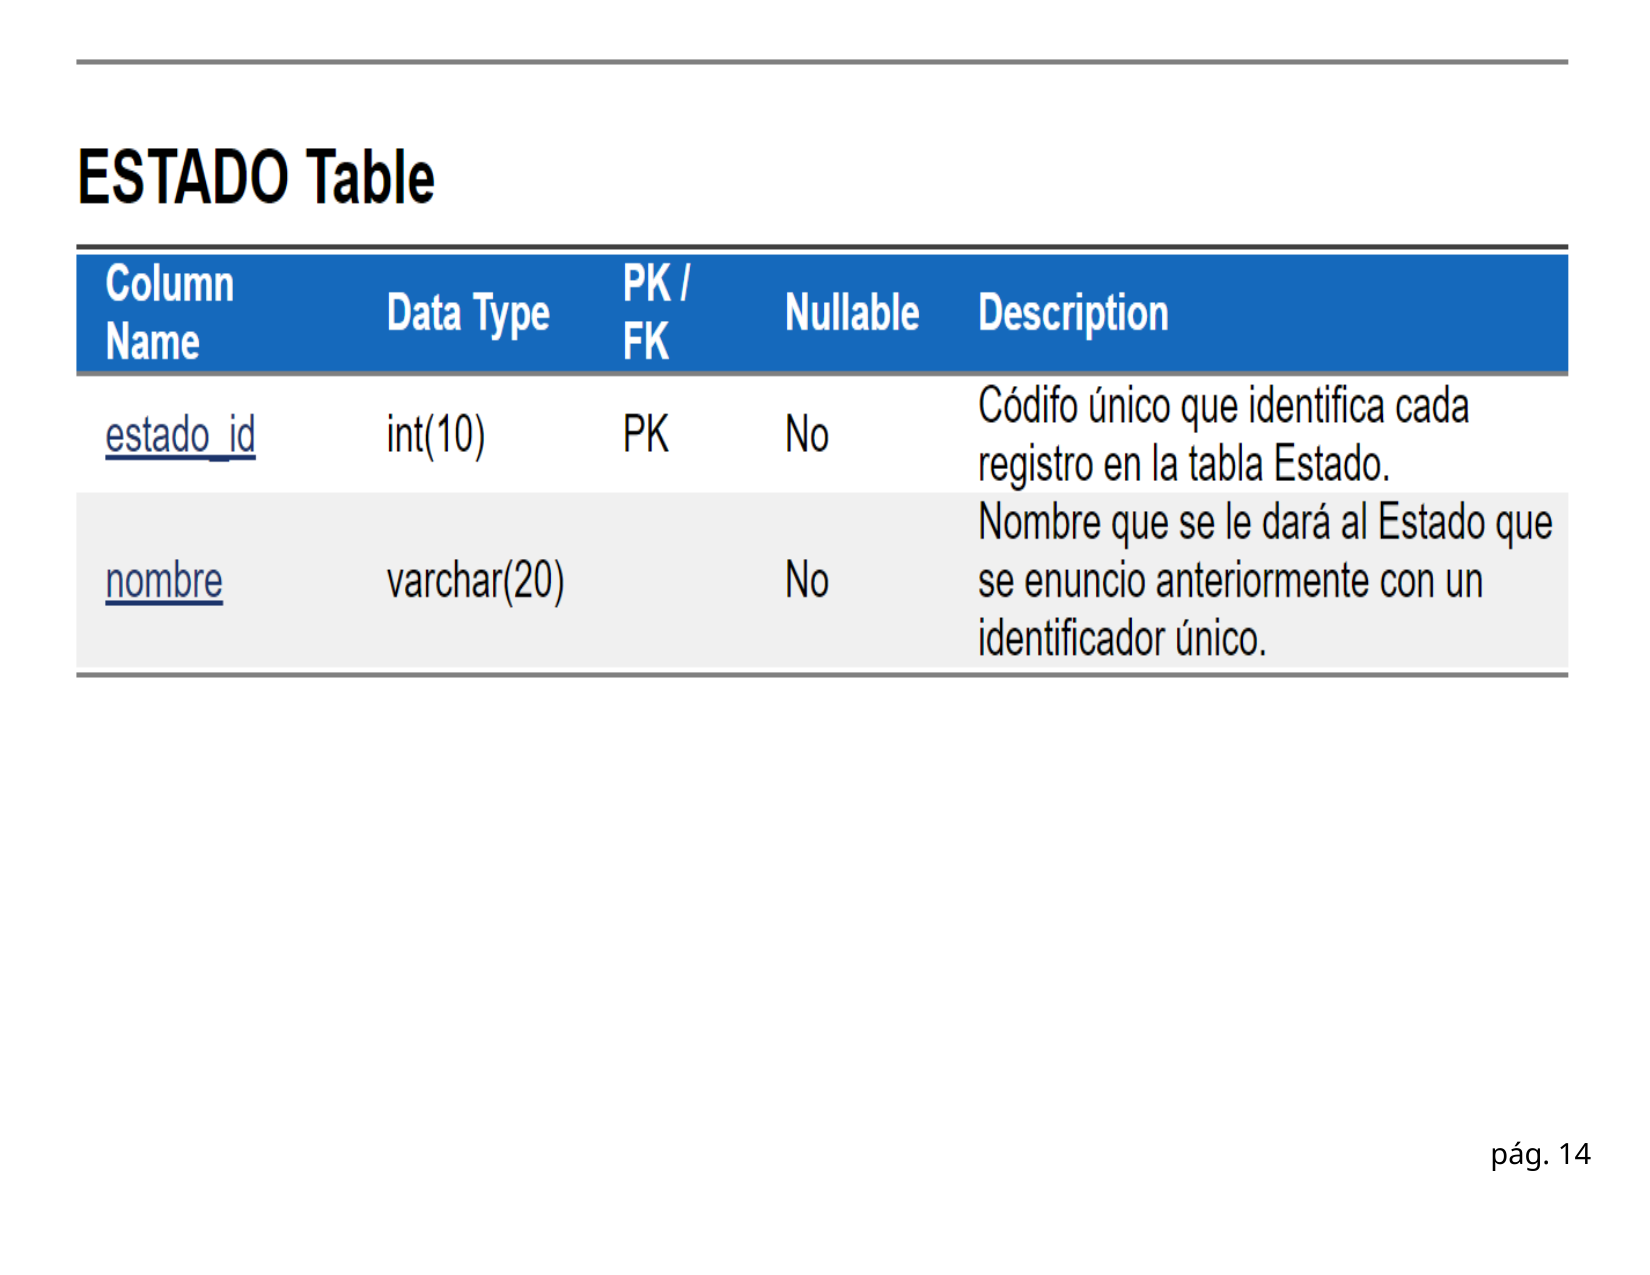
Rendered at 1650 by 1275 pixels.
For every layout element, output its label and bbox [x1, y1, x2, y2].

picture [59, 59, 1591, 690]
